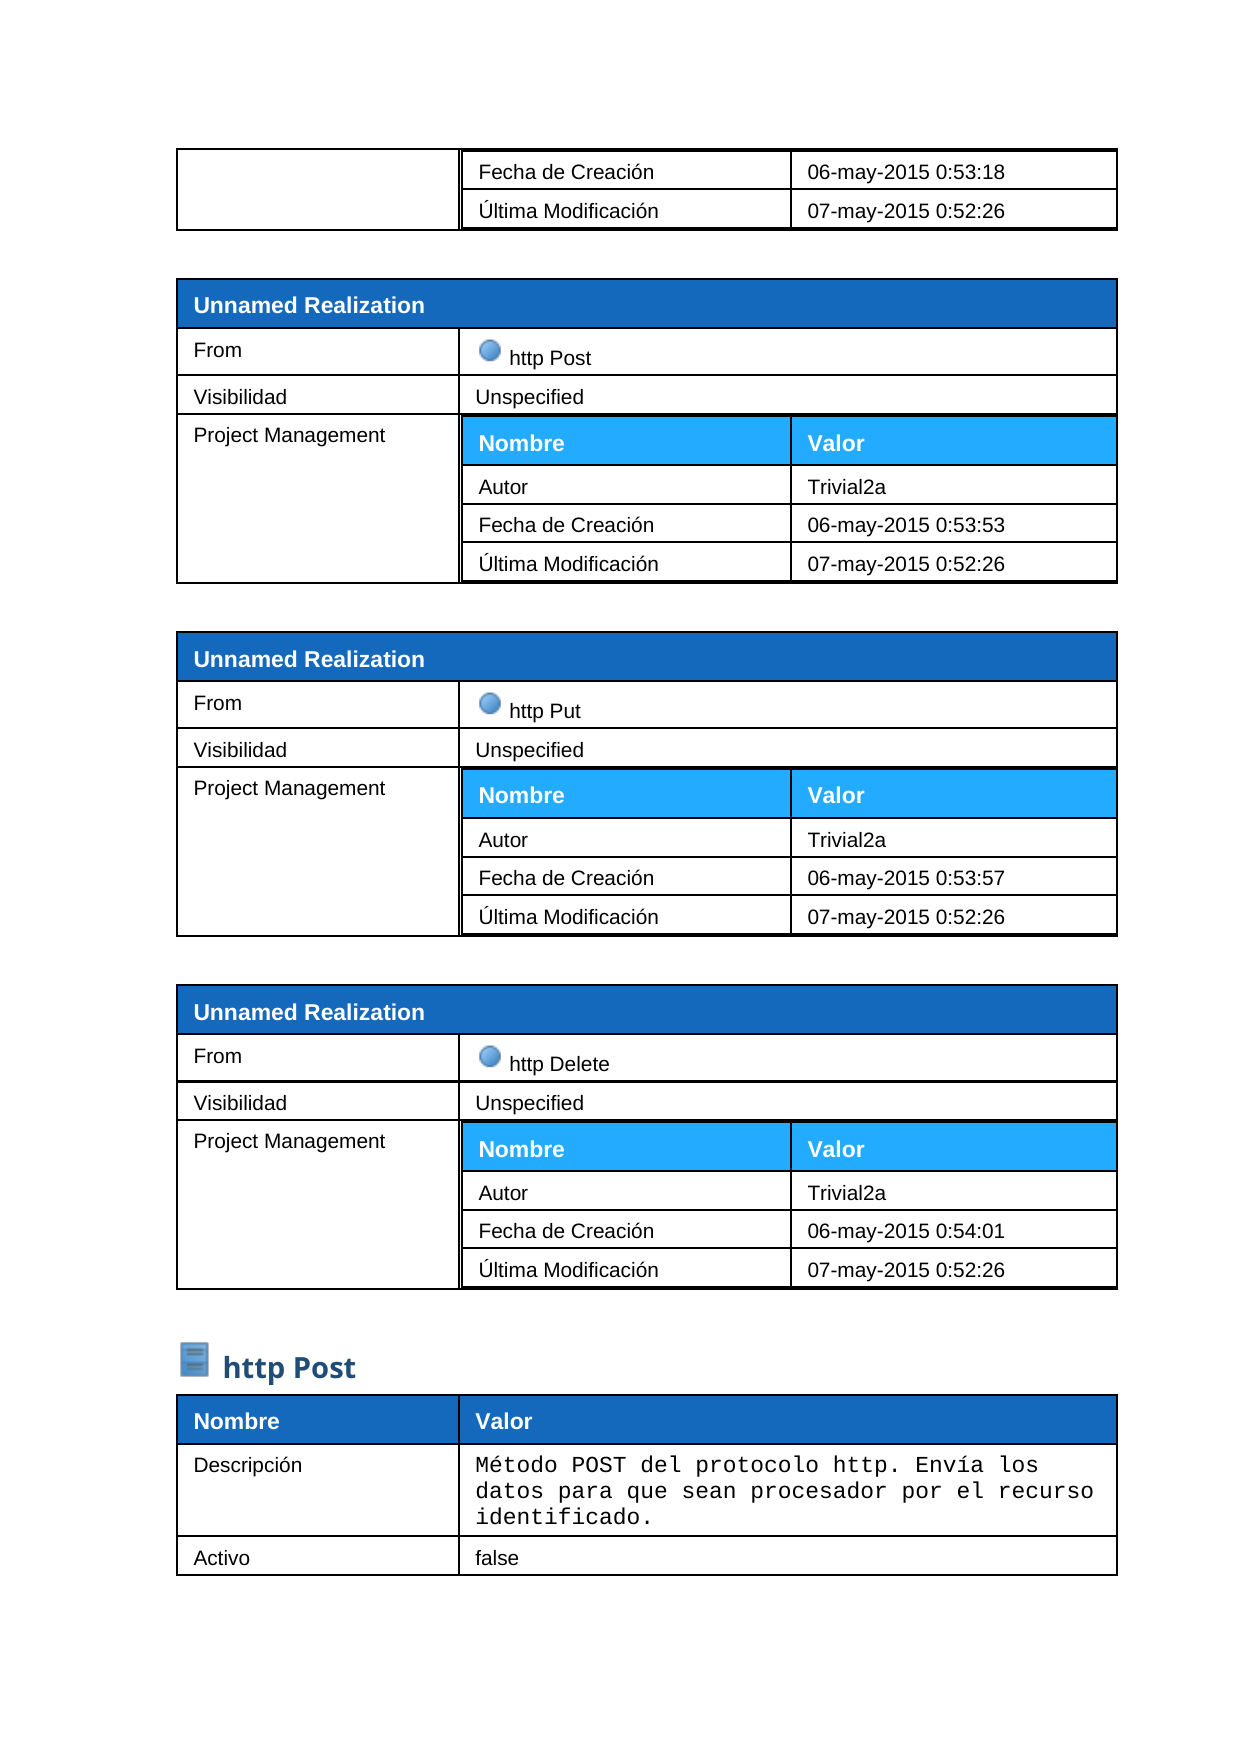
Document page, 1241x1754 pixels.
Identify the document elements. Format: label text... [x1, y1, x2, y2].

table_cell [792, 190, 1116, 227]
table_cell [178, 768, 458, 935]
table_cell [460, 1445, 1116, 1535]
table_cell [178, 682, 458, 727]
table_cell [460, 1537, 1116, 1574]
picture [177, 1341, 215, 1379]
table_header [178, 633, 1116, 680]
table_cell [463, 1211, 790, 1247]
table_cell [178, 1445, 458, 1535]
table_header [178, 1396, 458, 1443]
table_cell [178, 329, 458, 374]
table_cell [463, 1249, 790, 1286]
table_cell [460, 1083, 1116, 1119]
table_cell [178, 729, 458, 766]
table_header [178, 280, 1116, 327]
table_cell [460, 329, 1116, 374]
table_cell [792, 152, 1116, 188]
picture [475, 690, 504, 719]
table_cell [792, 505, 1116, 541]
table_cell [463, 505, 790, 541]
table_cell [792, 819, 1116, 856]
subtitle http Post [177, 1341, 1063, 1387]
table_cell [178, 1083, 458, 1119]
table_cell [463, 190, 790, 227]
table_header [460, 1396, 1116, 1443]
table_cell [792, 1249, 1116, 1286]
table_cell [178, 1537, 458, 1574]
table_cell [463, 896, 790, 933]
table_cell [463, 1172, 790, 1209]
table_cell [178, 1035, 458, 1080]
picture [475, 1043, 504, 1072]
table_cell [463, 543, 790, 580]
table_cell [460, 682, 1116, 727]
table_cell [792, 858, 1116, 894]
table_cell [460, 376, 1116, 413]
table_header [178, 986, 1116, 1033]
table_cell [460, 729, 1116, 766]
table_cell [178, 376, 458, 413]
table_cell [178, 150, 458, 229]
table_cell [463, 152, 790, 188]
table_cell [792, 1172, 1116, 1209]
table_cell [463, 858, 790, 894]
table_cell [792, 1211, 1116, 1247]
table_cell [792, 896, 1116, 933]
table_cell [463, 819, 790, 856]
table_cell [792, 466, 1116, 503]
picture [475, 337, 504, 366]
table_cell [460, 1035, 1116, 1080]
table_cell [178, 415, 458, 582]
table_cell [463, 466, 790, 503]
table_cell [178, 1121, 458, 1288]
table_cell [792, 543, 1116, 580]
